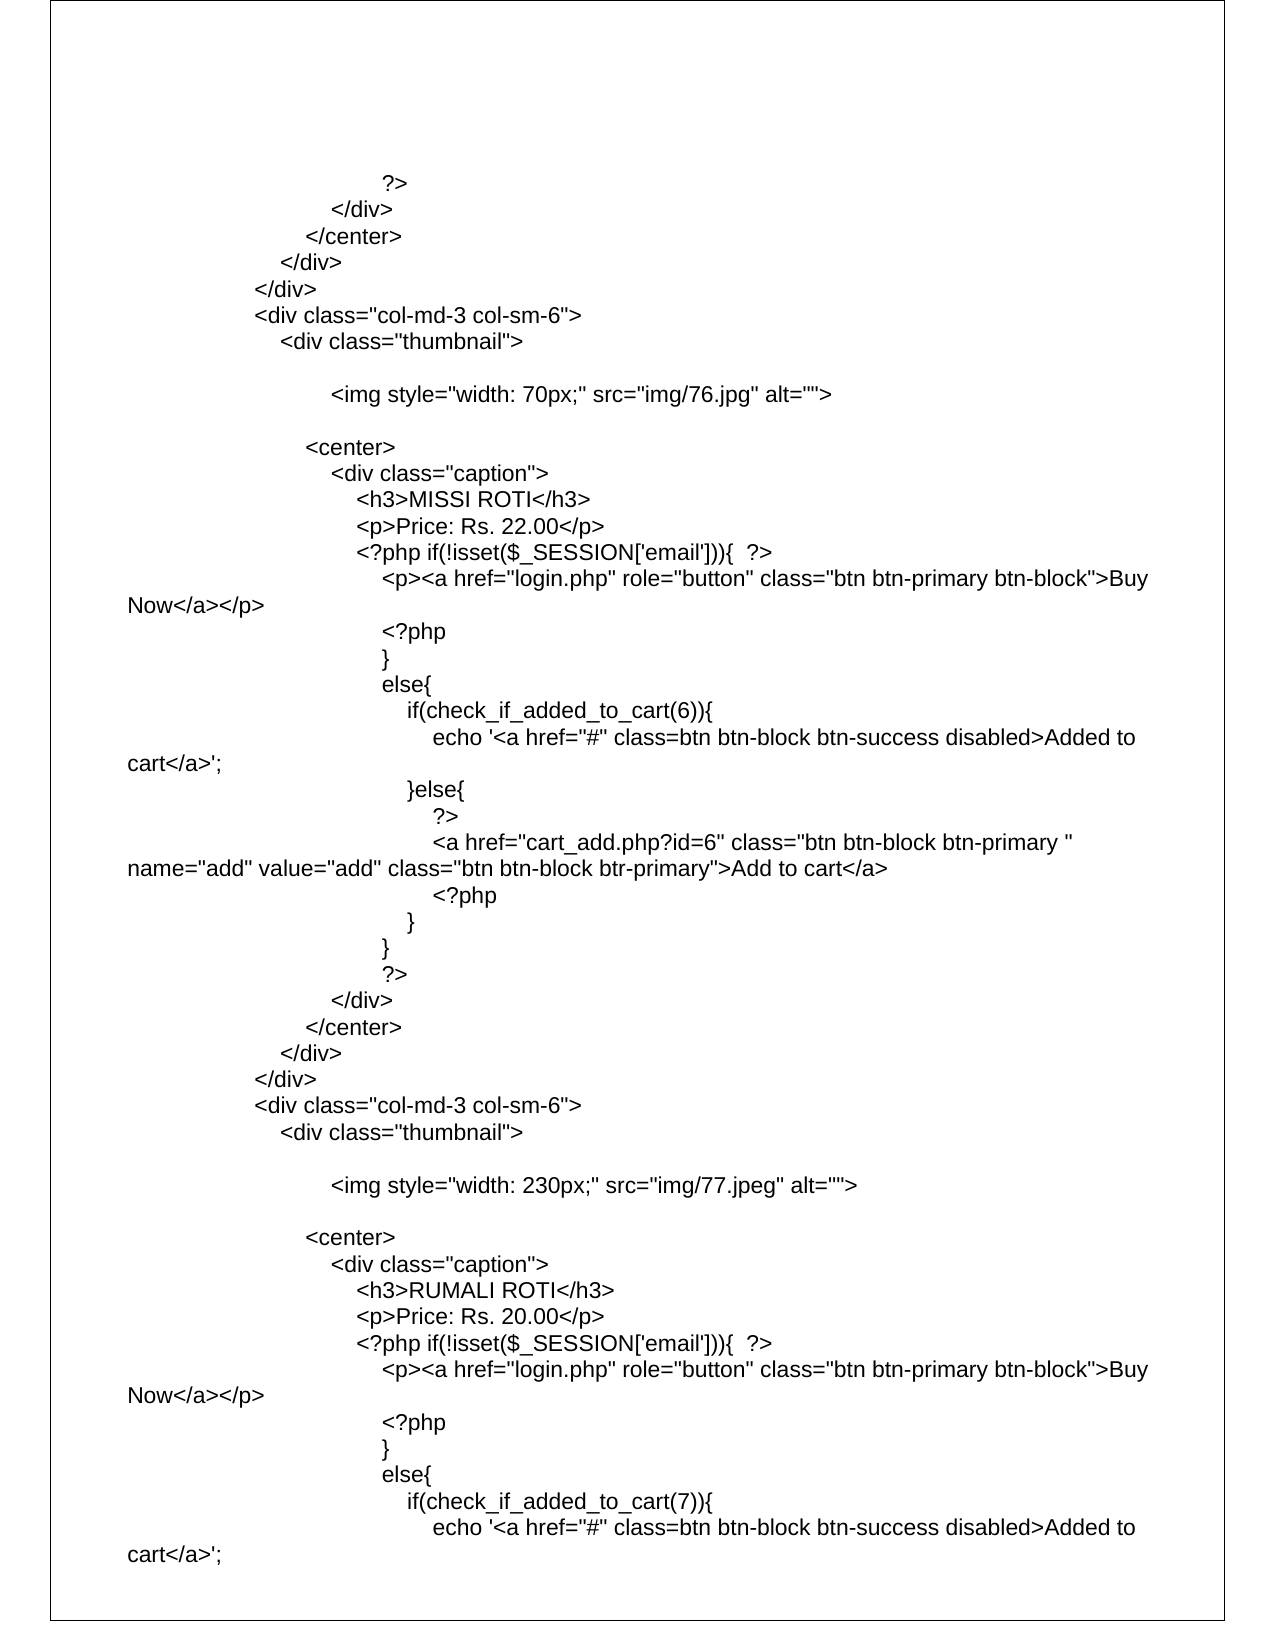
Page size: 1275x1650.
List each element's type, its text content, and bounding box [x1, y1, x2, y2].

text <div class="caption"> [127, 1251, 1179, 1277]
text <div class="thumbnail"> [127, 328, 1179, 354]
text </div> [127, 249, 1179, 276]
text <?php [127, 618, 1179, 644]
text ?> [127, 961, 1179, 987]
text </div> [127, 1066, 1179, 1092]
text <h3>RUMALI ROTI</h3> [127, 1277, 1179, 1303]
text ?> [127, 803, 1179, 829]
text if(check_if_added_to_cart(7)){ [127, 1488, 1179, 1514]
text <div class="thumbnail"> [127, 1119, 1179, 1145]
text else{ [127, 1461, 1179, 1488]
text <p><a href="login.php" role="button" class="btn btn-primary btn-block">Buy Now</a></p> [127, 1356, 1179, 1409]
text </div> [127, 276, 1179, 302]
text }else{ [127, 776, 1179, 803]
text else{ [127, 671, 1179, 697]
text echo '<a href="#" class=btn btn-block btn-success disabled>Added to cart</a>'; [127, 723, 1179, 776]
text <?php if(!isset($_SESSION['email'])){ ?> [127, 539, 1179, 565]
text </div> [127, 987, 1179, 1013]
text <p>Price: Rs. 22.00</p> [127, 513, 1179, 539]
text <a href="cart_add.php?id=6" class="btn btn-block btn-primary " name="add" value="add" class="btn btn-block btr-primary">Add to cart</a> [127, 829, 1179, 882]
text } [127, 644, 1179, 671]
text <p>Price: Rs. 20.00</p> [127, 1303, 1179, 1330]
text <p><a href="login.php" role="button" class="btn btn-primary btn-block">Buy Now</a></p> [127, 565, 1179, 618]
text <?php [127, 1409, 1179, 1435]
text } [127, 1435, 1179, 1461]
text </div> [127, 1040, 1179, 1066]
text </center> [127, 1013, 1179, 1040]
text <div class="caption"> [127, 460, 1179, 486]
text <div class="col-md-3 col-sm-6"> [127, 302, 1179, 328]
text echo '<a href="#" class=btn btn-block btn-success disabled>Added to cart</a>'; [127, 1514, 1179, 1567]
text if(check_if_added_to_cart(6)){ [127, 697, 1179, 723]
text } [127, 934, 1179, 961]
text ?> [127, 170, 1179, 196]
text <?php if(!isset($_SESSION['email'])){ ?> [127, 1330, 1179, 1356]
text } [127, 908, 1179, 934]
text <h3>MISSI ROTI</h3> [127, 486, 1179, 513]
text </div> [127, 196, 1179, 223]
text <?php [127, 882, 1179, 908]
text <img style="width: 70px;" src="img/76.jpg" alt=""> [127, 381, 1179, 407]
text <div class="col-md-3 col-sm-6"> [127, 1092, 1179, 1119]
text <center> [127, 1224, 1179, 1251]
text <center> [127, 434, 1179, 460]
text </center> [127, 223, 1179, 249]
text <img style="width: 230px;" src="img/77.jpeg" alt=""> [127, 1172, 1179, 1198]
